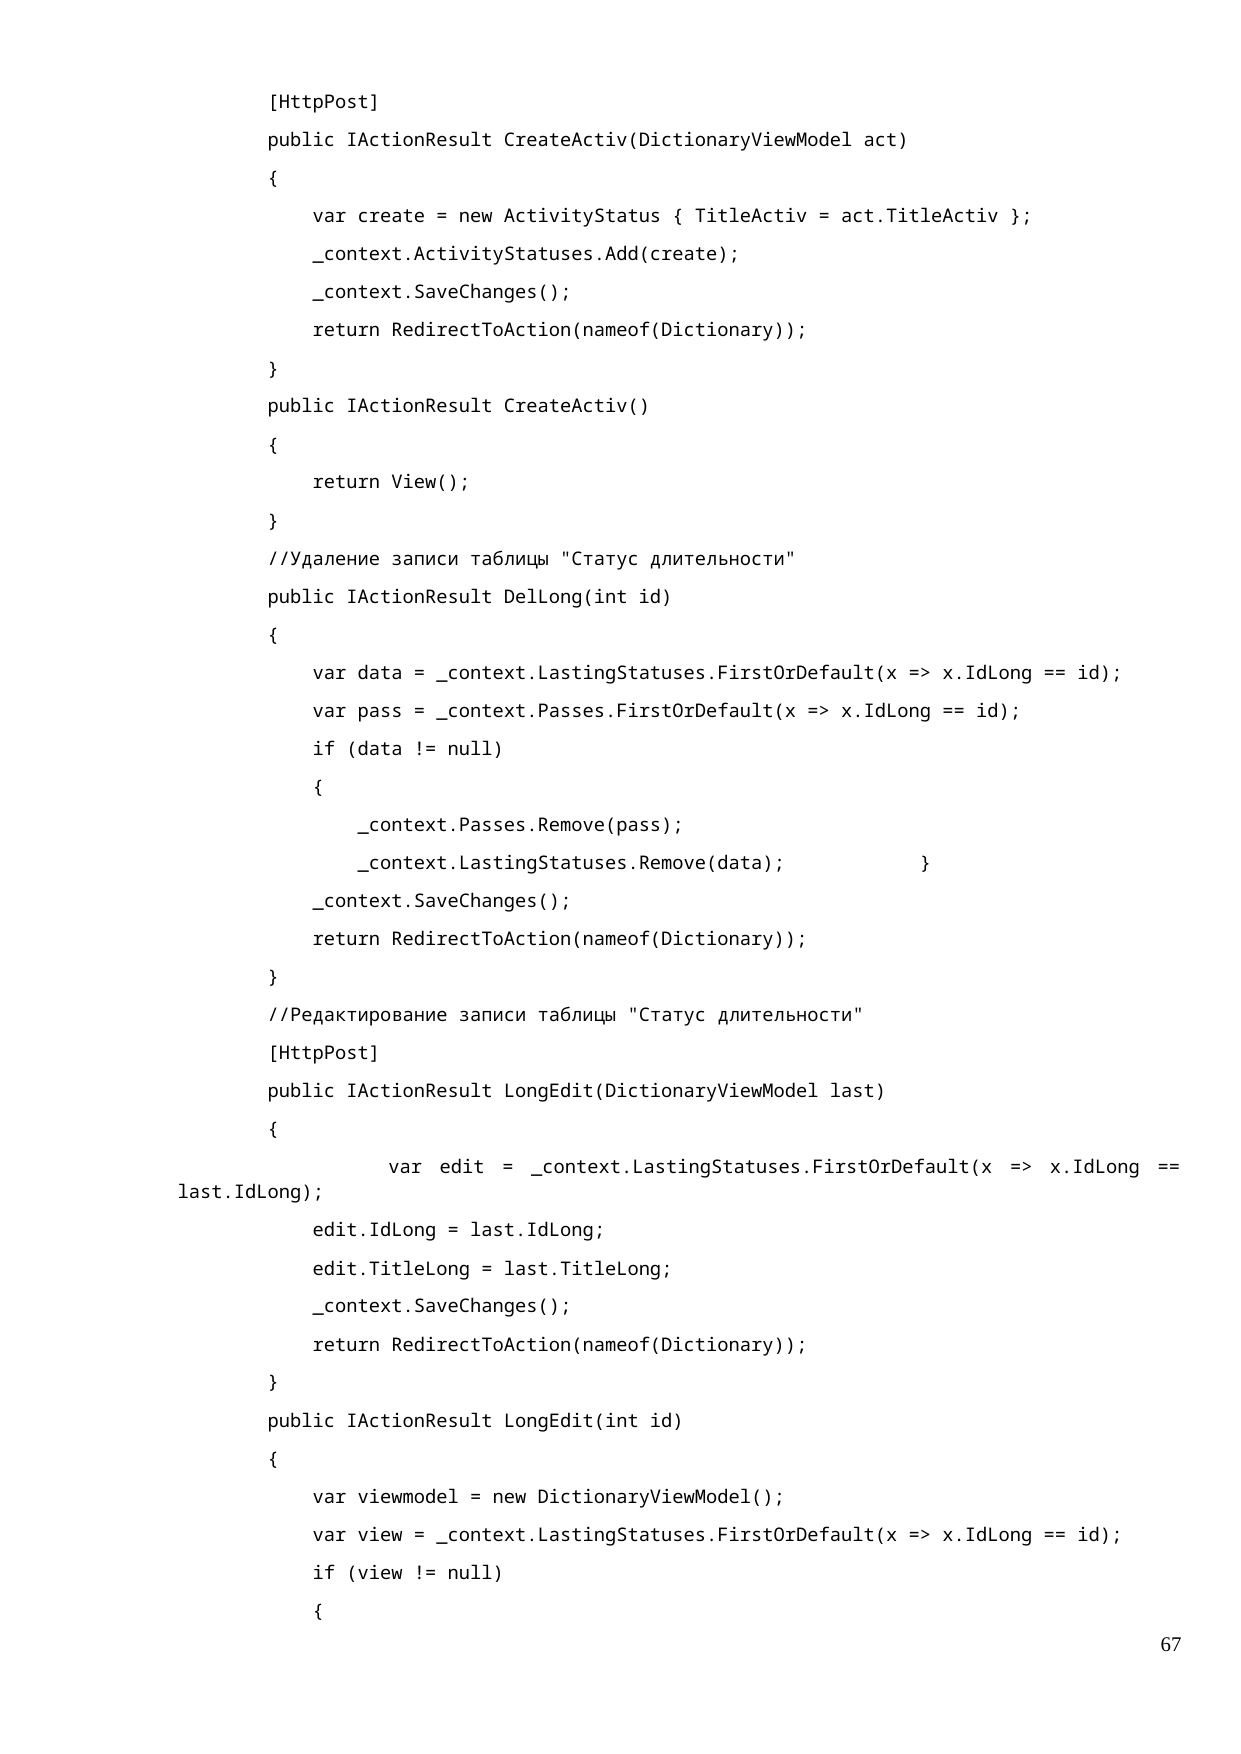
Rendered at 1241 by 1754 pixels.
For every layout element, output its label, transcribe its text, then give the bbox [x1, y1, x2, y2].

text public IActionResult LongEdit(DictionaryViewModel last) [177, 1077, 1181, 1103]
text var edit = _context.LastingStatuses.FirstOrDefault(x => x.IdLong == last.IdLong); [177, 1153, 1181, 1204]
text var pass = _context.Passes.FirstOrDefault(x => x.IdLong == id); [177, 697, 1181, 722]
text return View(); [177, 469, 1181, 494]
text var create = new ActivityStatus { TitleActiv = act.TitleActiv }; [177, 203, 1181, 228]
text return RedirectToAction(nameof(Dictionary)); [177, 925, 1181, 951]
text { [177, 1115, 1181, 1141]
text [HttpPost] [177, 1039, 1181, 1065]
text public IActionResult LongEdit(int id) [177, 1407, 1181, 1432]
text var viewmodel = new DictionaryViewModel(); [177, 1483, 1181, 1508]
text _context.SaveChanges(); [177, 279, 1181, 304]
text } [177, 507, 1181, 532]
text //Удаление записи таблицы "Статус длительности" [177, 545, 1181, 570]
text { [177, 431, 1181, 456]
text if (data != null) [177, 735, 1181, 761]
text { [177, 165, 1181, 190]
text _context.Passes.Remove(pass); [177, 811, 1181, 837]
text public IActionResult DelLong(int id) [177, 583, 1181, 608]
text public IActionResult CreateActiv() [177, 393, 1181, 418]
text _context.LastingStatuses.Remove(data); } [177, 849, 1181, 874]
text return RedirectToAction(nameof(Dictionary)); [177, 317, 1181, 342]
text //Редактирование записи таблицы "Статус длительности" [177, 1001, 1181, 1027]
text } [177, 1369, 1181, 1394]
text var view = _context.LastingStatuses.FirstOrDefault(x => x.IdLong == id); [177, 1521, 1181, 1546]
text edit.IdLong = last.IdLong; [177, 1217, 1181, 1242]
text edit.TitleLong = last.TitleLong; [177, 1255, 1181, 1280]
text { [177, 773, 1181, 798]
text var data = _context.LastingStatuses.FirstOrDefault(x => x.IdLong == id); [177, 659, 1181, 684]
text _context.SaveChanges(); [177, 887, 1181, 913]
text if (view != null) [177, 1559, 1181, 1584]
text public IActionResult CreateActiv(DictionaryViewModel act) [177, 127, 1181, 152]
text { [177, 1445, 1181, 1470]
text { [177, 1597, 1181, 1622]
text _context.ActivityStatuses.Add(create); [177, 241, 1181, 266]
text { [177, 621, 1181, 646]
text _context.SaveChanges(); [177, 1293, 1181, 1318]
text return RedirectToAction(nameof(Dictionary)); [177, 1331, 1181, 1356]
text [HttpPost] [177, 89, 1181, 114]
text } [177, 963, 1181, 989]
text } [177, 355, 1181, 380]
